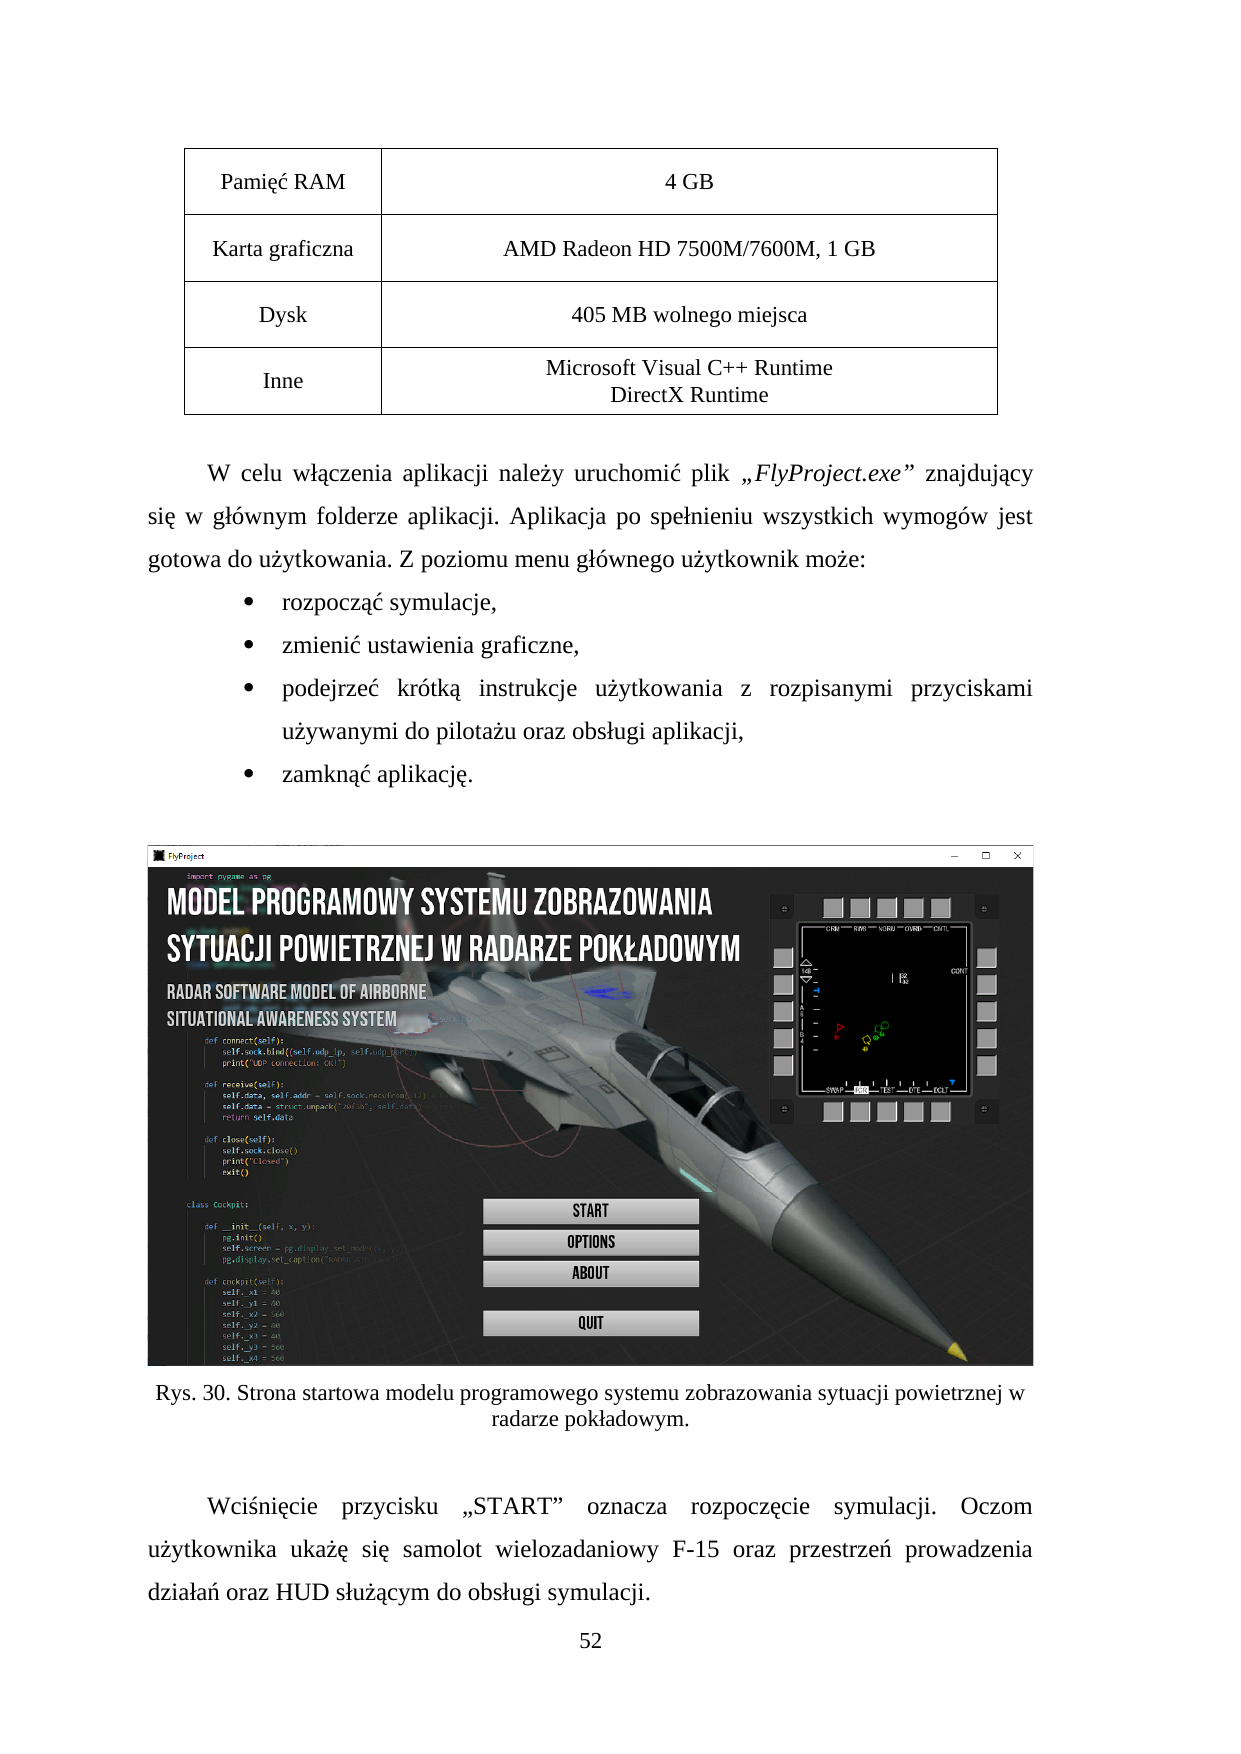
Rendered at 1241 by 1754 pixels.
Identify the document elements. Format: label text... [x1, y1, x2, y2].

list podejrzeć krótką instrukcje użytkowania z rozpisanymi przyciskami używanymi do pilotażu oraz obsługi aplikacji, [244, 673, 1033, 745]
picture [147, 845, 1034, 1366]
list zmienić ustawienia graficzne, [244, 630, 1033, 659]
list rozpocząć symulacje, [244, 587, 1033, 616]
text W celu włączenia aplikacji należy uruchomić plik „FlyProject.exe” znajdujący się w głównym folderze aplikacji. Aplikacja po spełnieniu wszystkich wymogów jest gotowa do użytkowania. Z poziomu menu głównego użytkownik może: [148, 458, 1033, 573]
table_cell Dysk [185, 282, 381, 347]
table_cell Karta graficzna [185, 215, 381, 281]
table_cell Pamięć RAM [185, 149, 381, 214]
text Rys. 30. Strona startowa modelu programowego systemu zobrazowania sytuacji powietrznej w radarze pokładowym. [148, 1378, 1033, 1431]
text Wciśnięcie przycisku „START” oznacza rozpoczęcie symulacji. Oczom użytkownika ukażę się samolot wielozadaniowy F-15 oraz przestrzeń prowadzenia działań oraz HUD służącym do obsługi symulacji. [148, 1491, 1033, 1606]
table_cell AMD Radeon HD 7500M/7600M, 1 GB [382, 215, 997, 281]
table_cell 4 GB [382, 149, 997, 214]
list zamknąć aplikację. [244, 759, 1033, 788]
table_cell Inne [185, 348, 381, 413]
table_cell Microsoft Visual C++ Runtime DirectX Runtime [382, 348, 997, 413]
table_cell 405 MB wolnego miejsca [382, 282, 997, 347]
